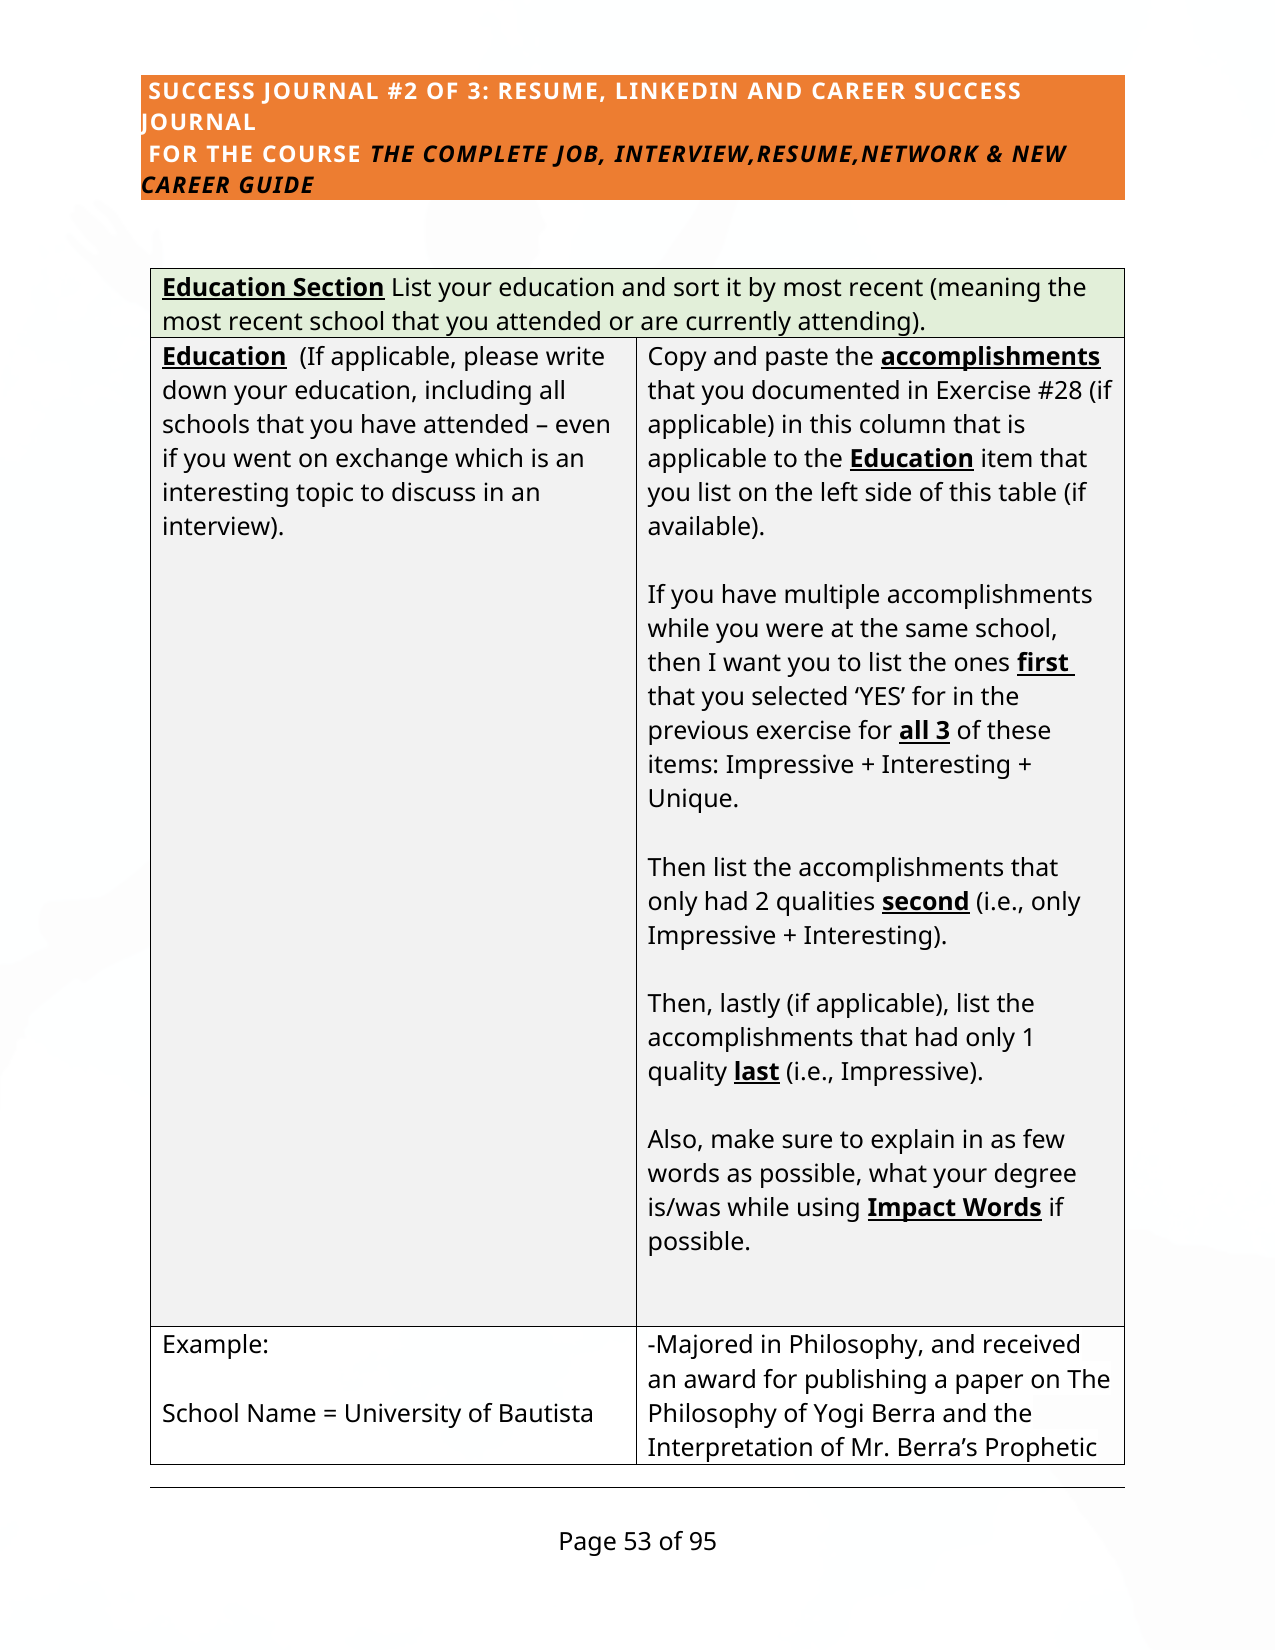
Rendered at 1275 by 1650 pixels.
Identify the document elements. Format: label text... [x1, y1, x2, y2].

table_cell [151, 1327, 636, 1463]
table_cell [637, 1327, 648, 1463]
table_cell Education (If applicable, please write down your education, including all schools that you have attended – even if you went on exchange which is an interesting topic to discuss in an interview). [151, 338, 636, 1326]
table_header Education Section List your education and sort it by most recent (meaning the most recent school that you attended or are currently attending). [151, 269, 1124, 337]
table_cell Copy and paste the accomplishments that you documented in Exercise #28 (if applicable) in this column that is applicable to the Education item that you list on the left side of this table (if available). If you have multiple accomplishments while you were at the same school, then I want you to list the ones first that you selected ‘YES’ for in the previous exercise for all 3 of these items: Impressive + Interesting + Unique. Then list the accomplishments that only had 2 qualities second (i.e., only Impressive + Interesting). Then, lastly (if applicable), list the accomplishments that had only 1 quality last (i.e., Impressive). Also, make sure to explain in as few words as possible, what your degree is/was while using Impact Words if possible. [637, 338, 1124, 1326]
